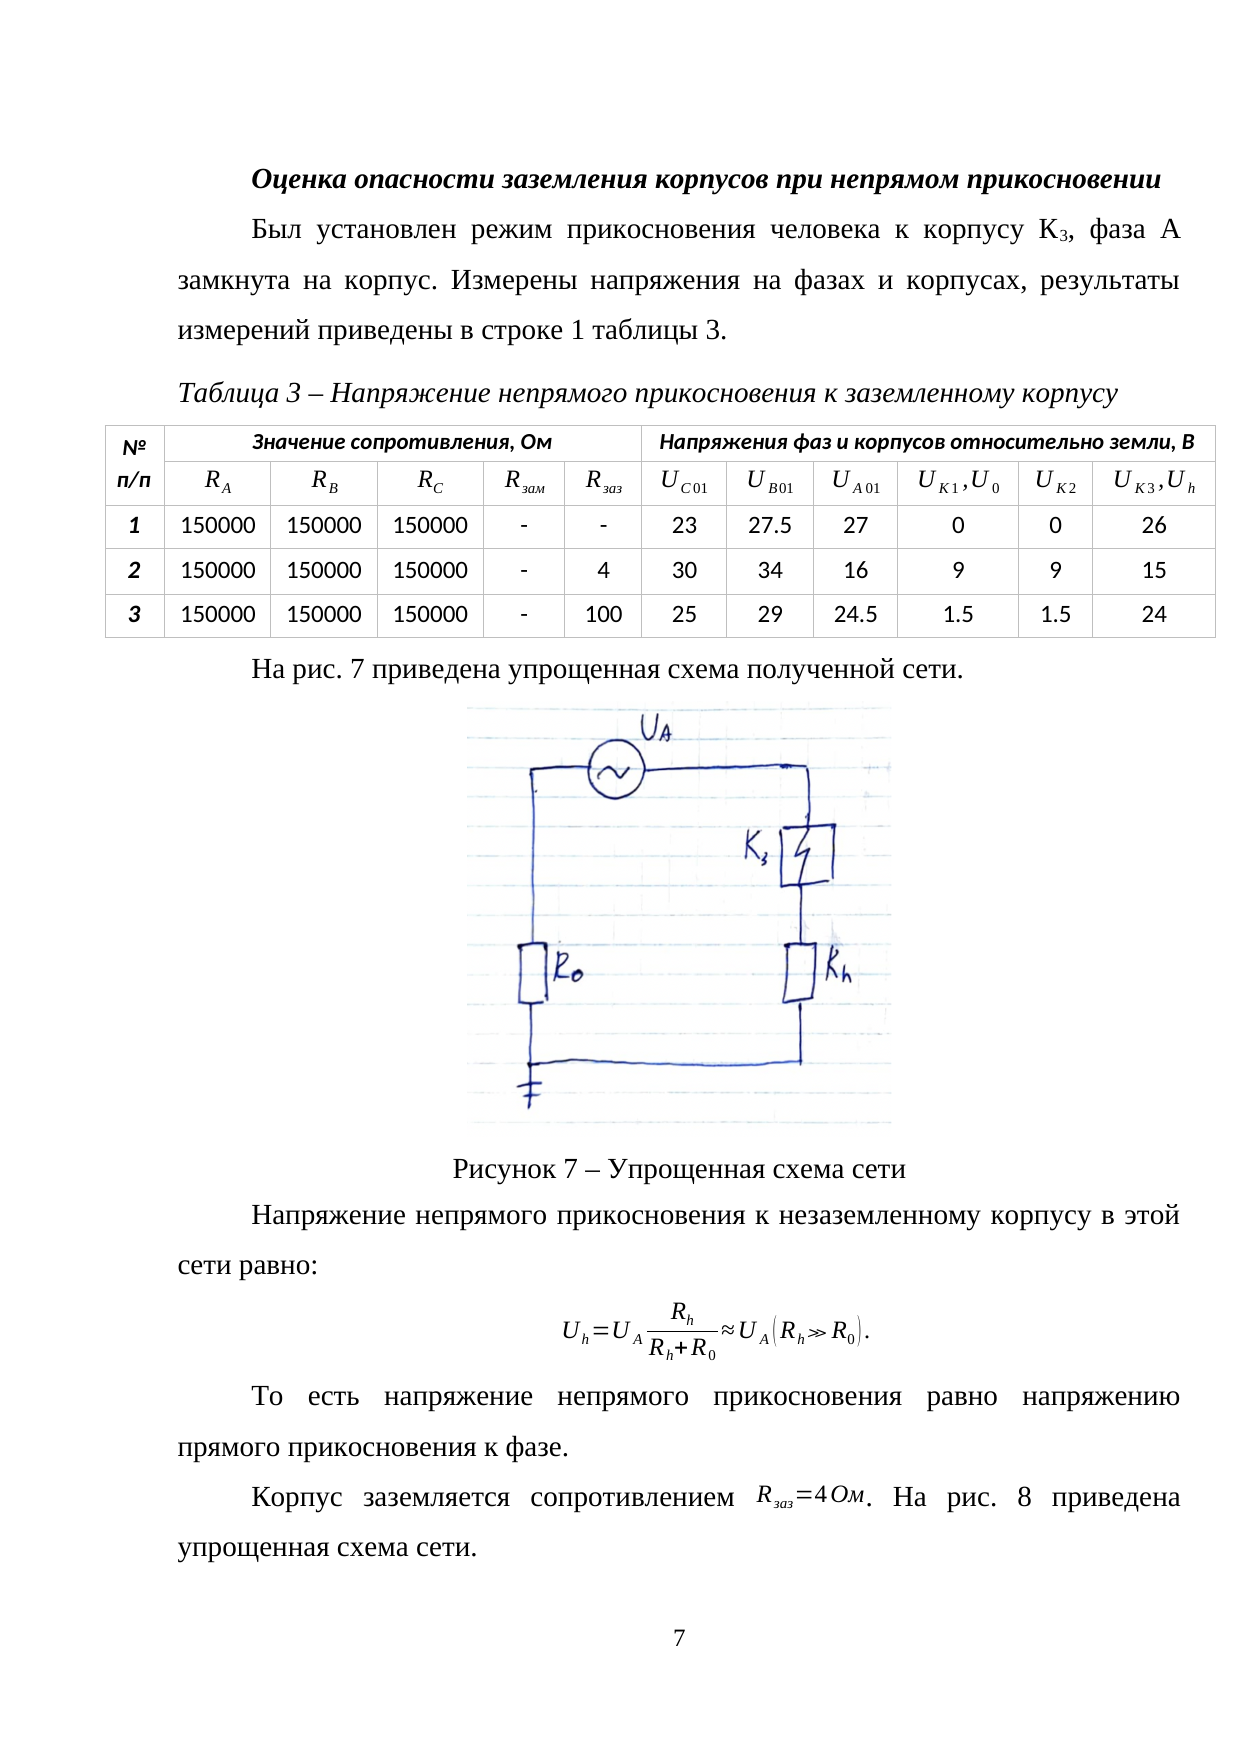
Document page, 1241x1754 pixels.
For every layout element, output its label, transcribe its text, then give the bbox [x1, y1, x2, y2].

table_cell 29 [727, 595, 813, 637]
text Таблица 3 – Напряжение непрямого прикосновения к заземленному корпусу [177, 375, 1181, 408]
table_cell 30 [642, 549, 726, 593]
table_cell 150000 [271, 549, 377, 593]
table_cell [565, 462, 641, 504]
table_cell 2 [106, 549, 164, 593]
table_cell - [484, 549, 564, 593]
table_cell 150000 [378, 506, 483, 548]
text На рис. 7 приведена упрощенная схема полученной сети. [177, 651, 1181, 684]
table_cell 24.5 [814, 595, 897, 637]
text То есть напряжение непрямого прикосновения равно напряжению прямого прикосновения к фазе. [177, 1378, 1181, 1462]
table_cell 1.5 [1019, 595, 1092, 637]
table_cell 9 [898, 549, 1018, 593]
table_cell 100 [565, 595, 641, 637]
table_cell 27 [814, 506, 897, 548]
table_cell [642, 462, 726, 504]
table_cell [484, 462, 564, 504]
text Напряжение непрямого прикосновения к незаземленному корпусу в этой сети равно: [177, 1197, 1181, 1281]
table_cell [165, 462, 270, 504]
table_cell [1093, 462, 1215, 504]
table_cell 3 [106, 595, 164, 637]
table_cell 15 [1093, 549, 1215, 593]
table_cell - [484, 506, 564, 548]
table_cell 16 [814, 549, 897, 593]
table_header Напряжения фаз и корпусов относительно земли, В [642, 426, 1215, 461]
table_cell [271, 462, 377, 504]
table_cell 27.5 [727, 506, 813, 548]
table_cell 25 [642, 595, 726, 637]
table_cell 23 [642, 506, 726, 548]
table_cell 0 [1019, 506, 1092, 548]
table_cell 1.5 [898, 595, 1018, 637]
table_header Значение сопротивления, Ом [165, 426, 641, 461]
table_cell 34 [727, 549, 813, 593]
table_cell [378, 462, 483, 504]
table_cell 150000 [378, 595, 483, 637]
text Оценка опасности заземления корпусов при непрямом прикосновении [177, 161, 1181, 195]
table_cell 1 [106, 506, 164, 548]
table_cell 26 [1093, 506, 1215, 548]
table_cell 150000 [165, 595, 270, 637]
table_cell - [565, 506, 641, 548]
table_cell 150000 [165, 549, 270, 593]
table_cell 150000 [165, 506, 270, 548]
table_cell - [484, 595, 564, 637]
picture [467, 701, 892, 1137]
table_cell [898, 462, 1018, 504]
table_cell 24 [1093, 595, 1215, 637]
text Рисунок 7 – Упрощенная схема сети [177, 1151, 1181, 1184]
table_cell 150000 [378, 549, 483, 593]
table_cell 9 [1019, 549, 1092, 593]
table_cell 150000 [271, 595, 377, 637]
table_cell 150000 [271, 506, 377, 548]
table_cell [814, 462, 897, 504]
table_cell 4 [565, 549, 641, 593]
table_cell 0 [898, 506, 1018, 548]
text Корпус заземляется сопротивлением . На рис. 8 приведена упрощенная схема сети. [177, 1479, 1181, 1563]
text Был установлен режим прикосновения человека к корпусу К3, фаза А замкнута на корпус. Измерены напряжения на фазах и корпусах, результаты измерений приведены в строке 1 таблицы 3. [177, 212, 1181, 346]
table_cell [1019, 462, 1092, 504]
table_header № п/п [106, 426, 164, 504]
table_cell [727, 462, 813, 504]
